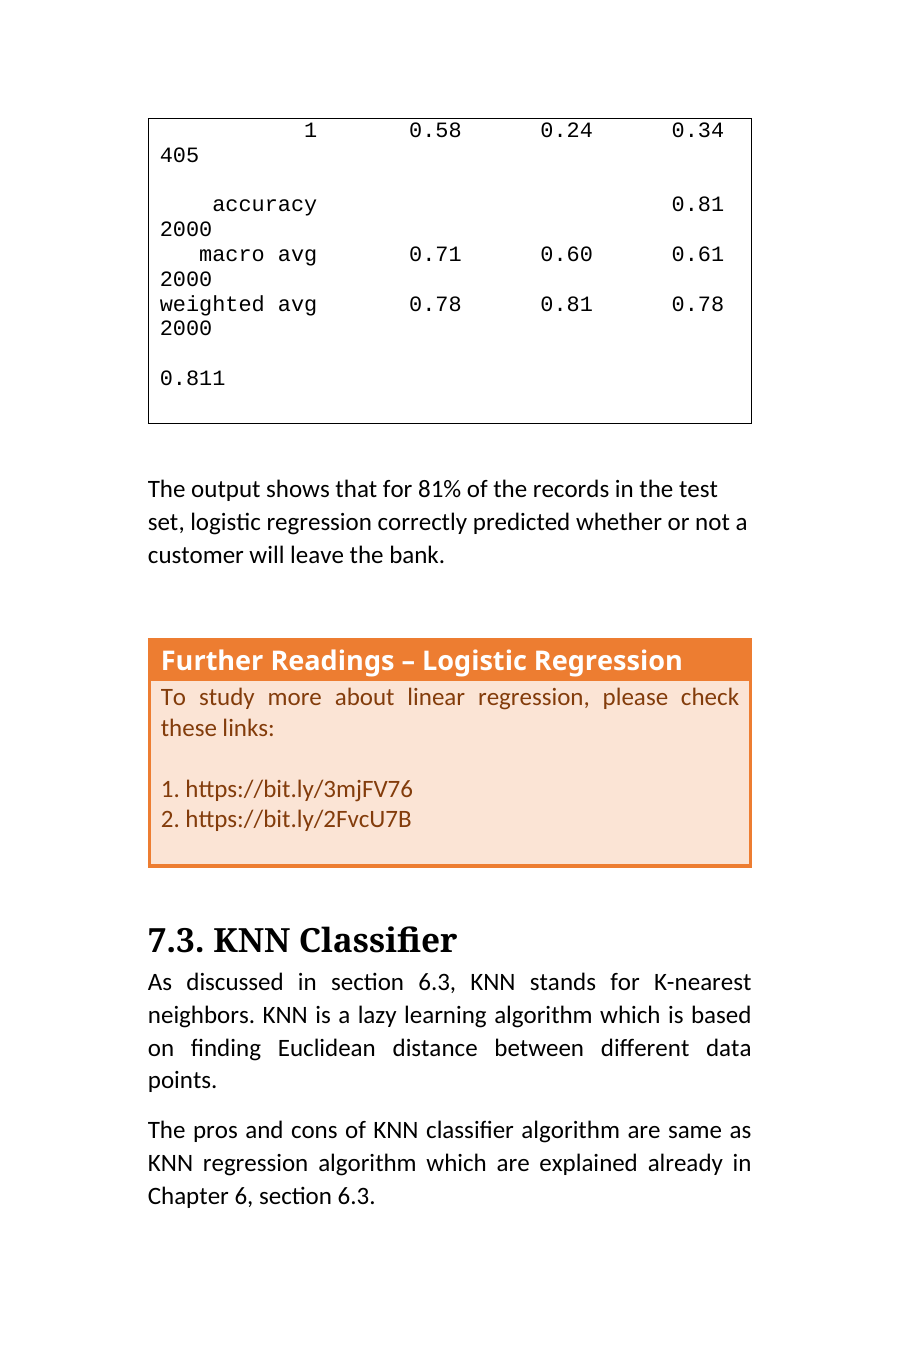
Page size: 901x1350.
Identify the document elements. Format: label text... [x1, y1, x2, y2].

table_cell To study more about linear regression, please check these links: 1. https://bit.ly/3mjFV76 2. https://bit.ly/2FvcU7B [151, 681, 749, 864]
text The output shows that for 81% of the records in the test set, logistic regression correctly predicted whether or not a customer will leave the bank. [148, 473, 752, 569]
subtitle 7.3. KNN Classifier [148, 917, 752, 962]
table_header Further Readings – Logistic Regression [151, 641, 749, 678]
text As discussed in section 6.3, KNN stands for K-nearest neighbors. KNN is a lazy learning algorithm which is based on finding Euclidean distance between different data points. [148, 966, 752, 1095]
text The pros and cons of KNN classifier algorithm are same as KNN regression algorithm which are explained already in Chapter 6, section 6.3. [148, 1114, 752, 1211]
